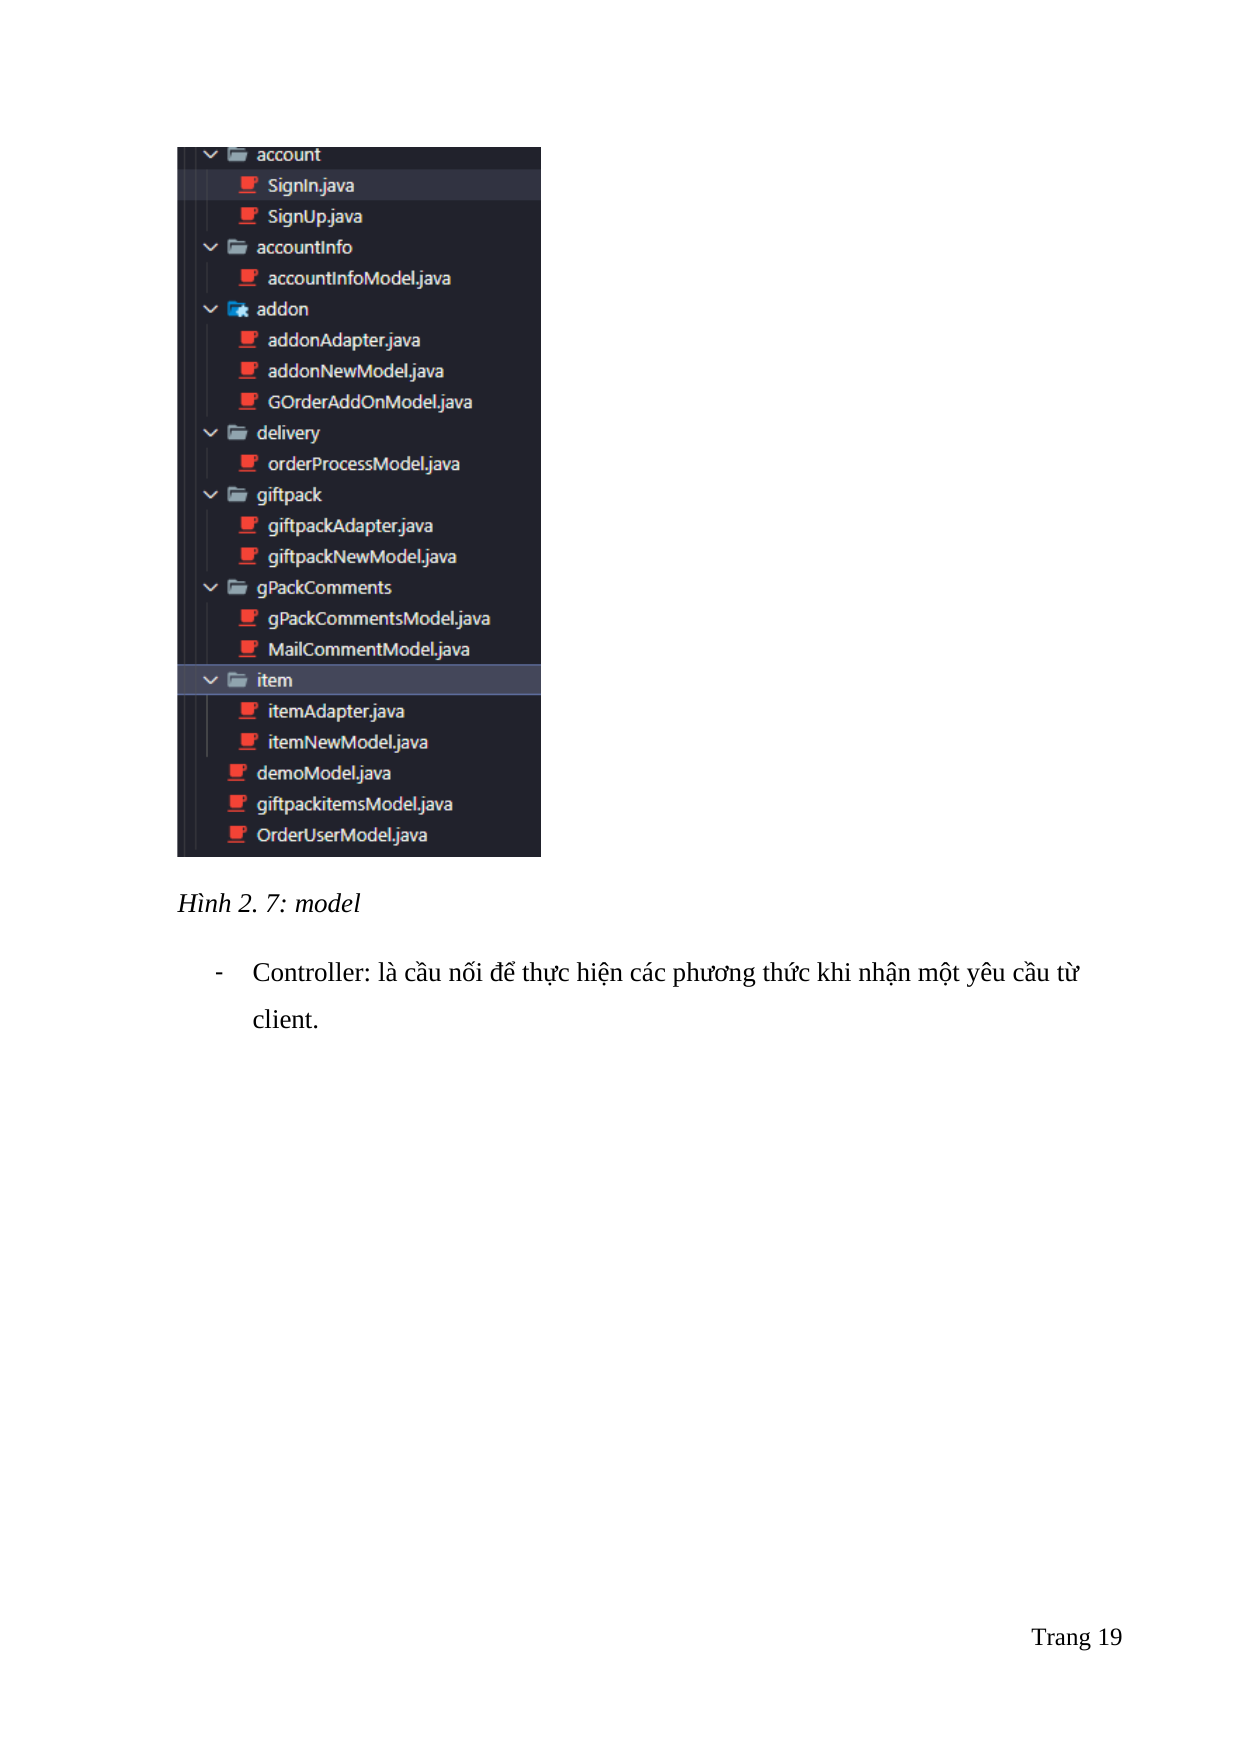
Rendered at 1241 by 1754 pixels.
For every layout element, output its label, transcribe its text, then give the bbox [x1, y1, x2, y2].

picture [177, 147, 541, 857]
list Controller: là cầu nối để thực hiện các phương thức khi nhận một yêu cầu từ client. [215, 955, 1122, 1034]
text Hình 2. 7: model [177, 887, 1122, 918]
